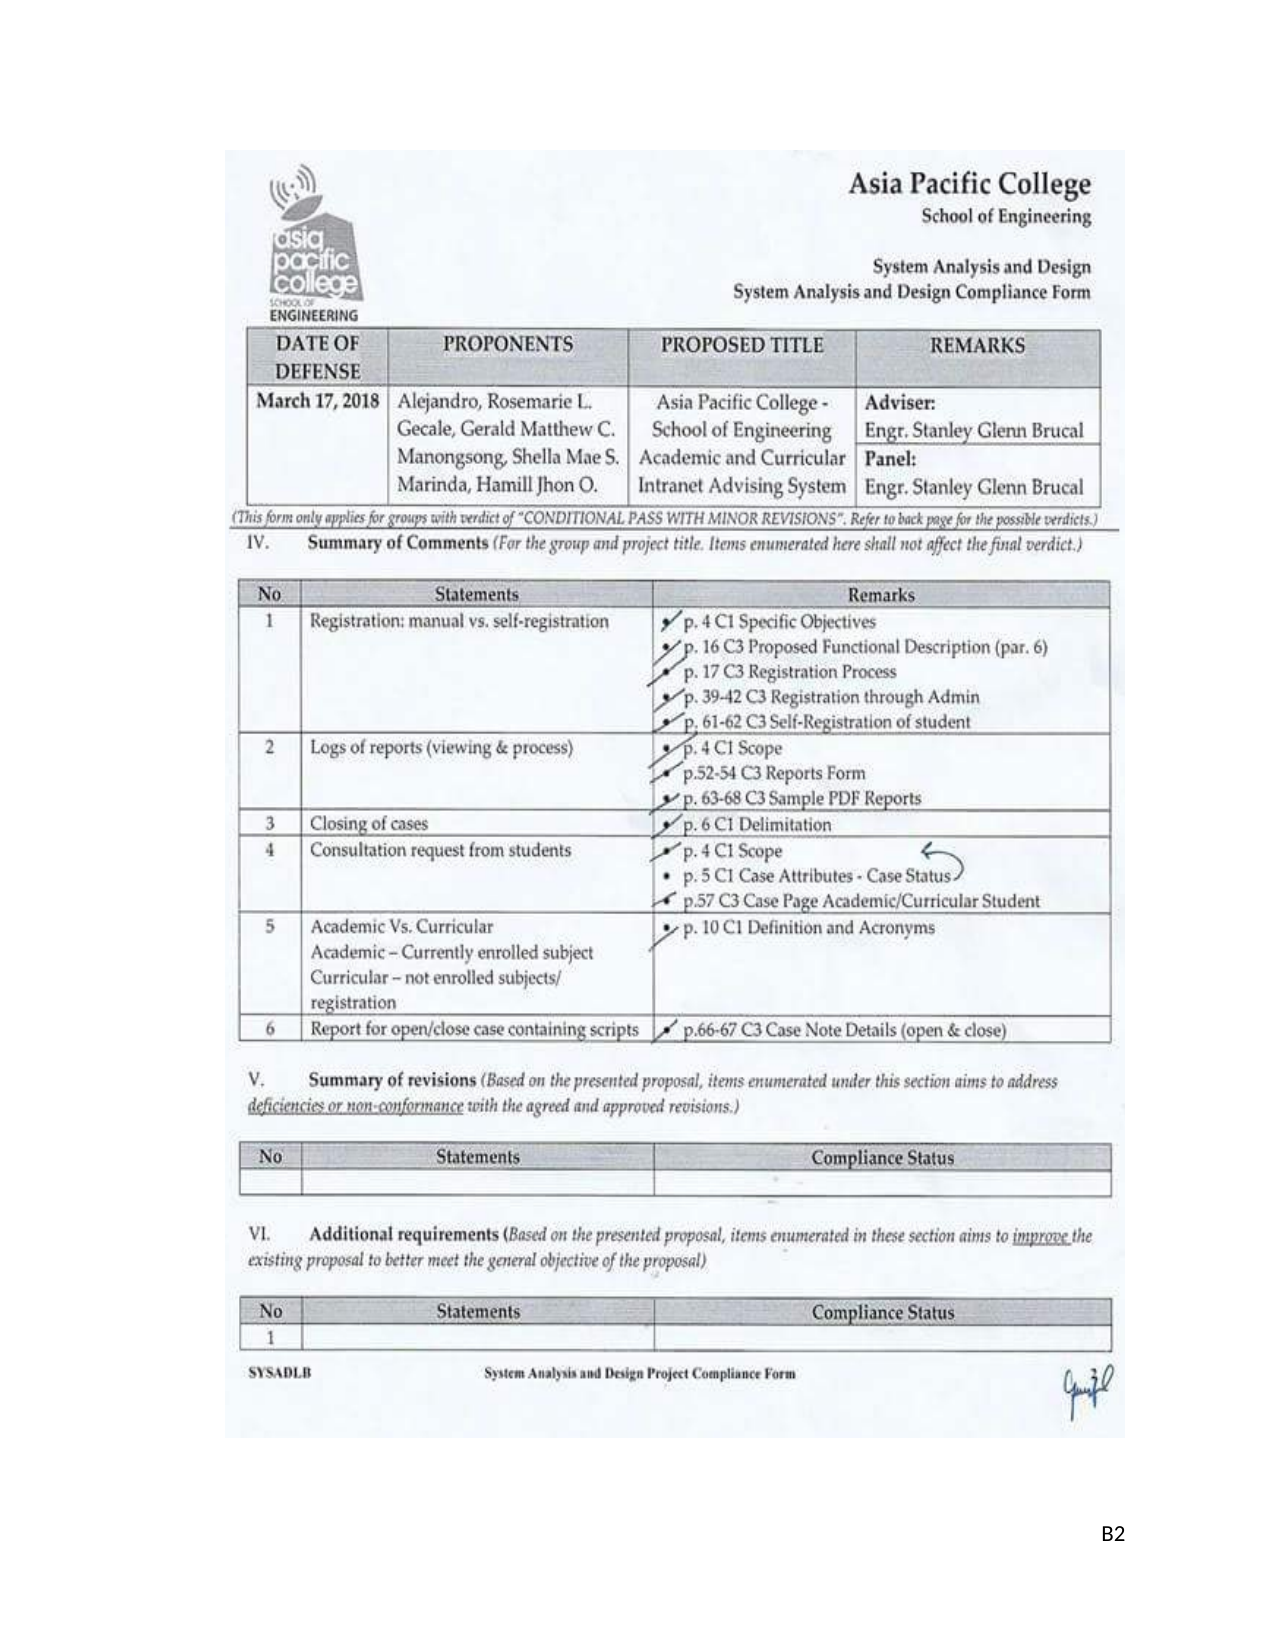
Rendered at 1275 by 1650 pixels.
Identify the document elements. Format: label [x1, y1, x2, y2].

picture [225, 150, 1125, 1438]
